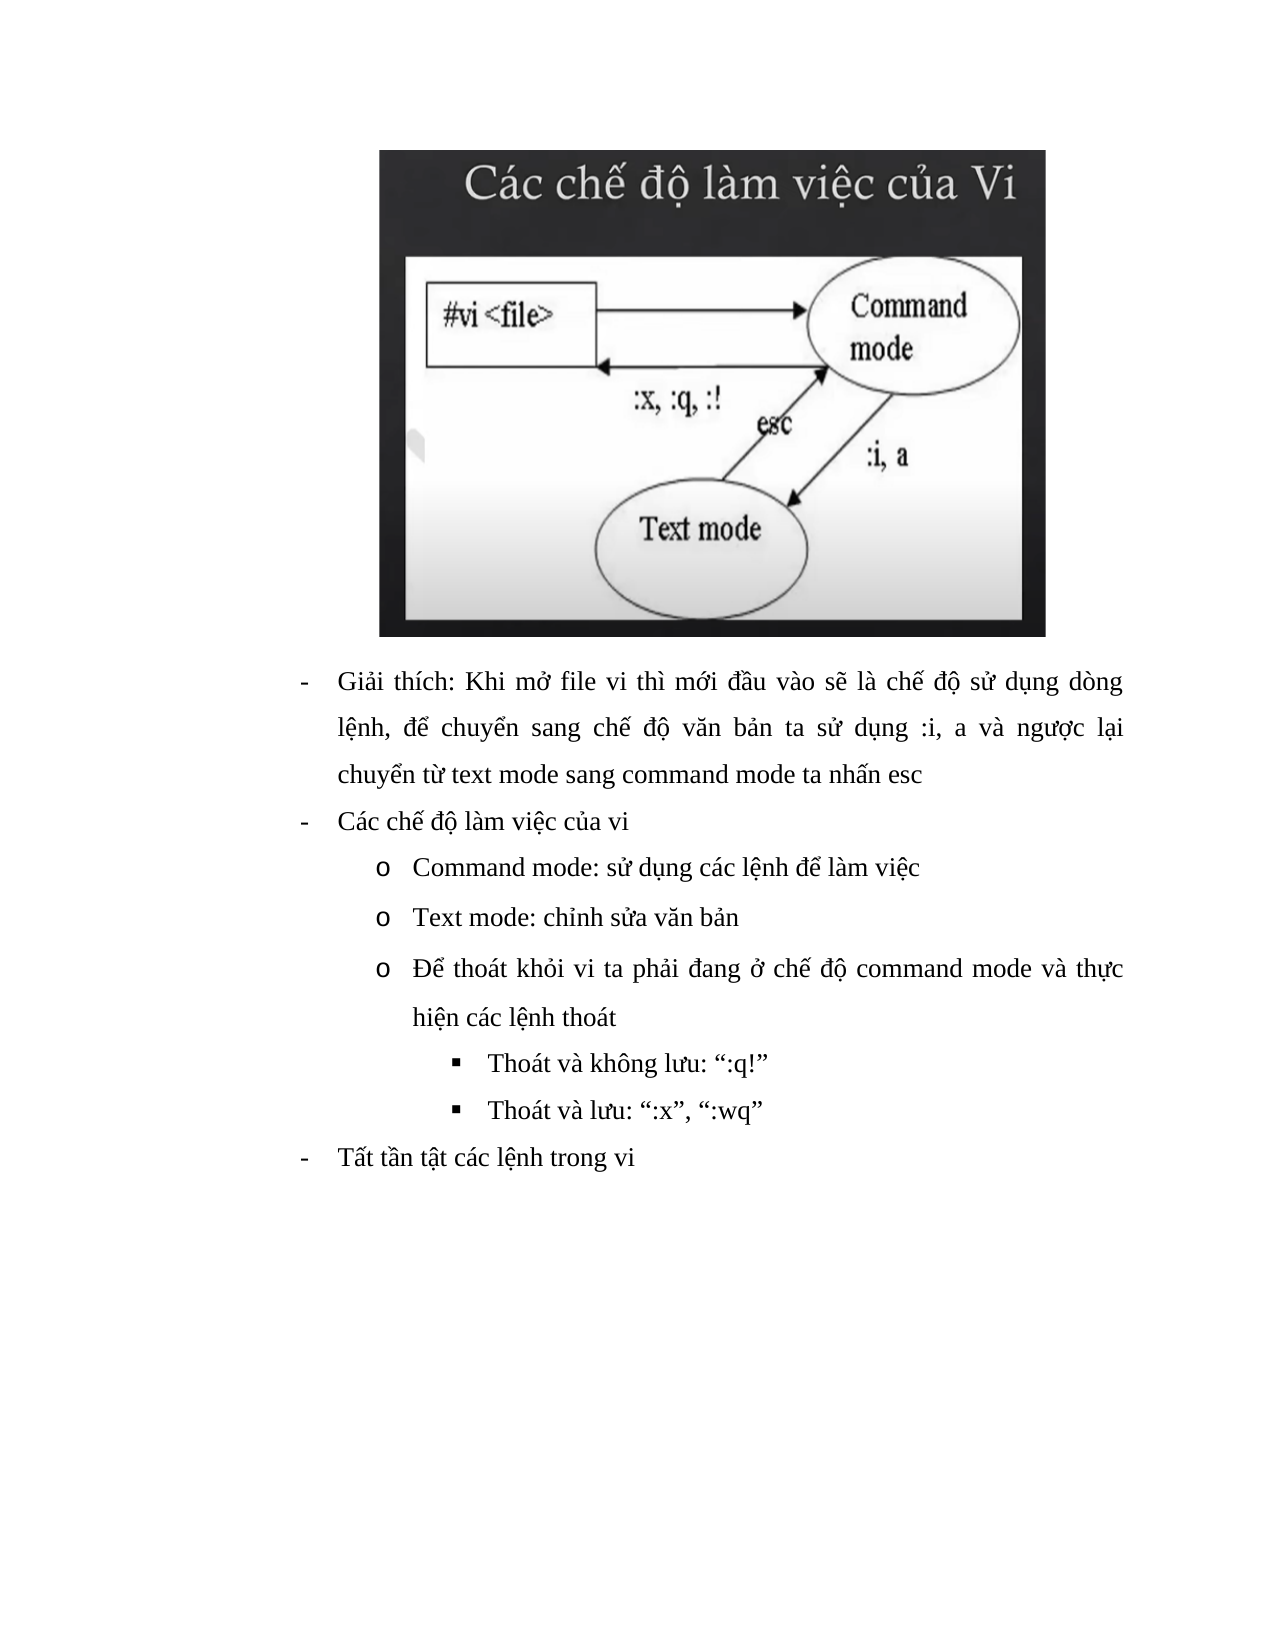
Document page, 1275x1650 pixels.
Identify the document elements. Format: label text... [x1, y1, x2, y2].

list Command mode: sử dụng các lệnh để làm việc [375, 851, 1125, 885]
picture [379, 150, 1046, 637]
list Tất tần tật các lệnh trong vi [300, 1141, 1125, 1172]
list Để thoát khỏi vi ta phải đang ở chế độ command mode và thực hiện các lệnh thoát [375, 952, 1125, 1032]
list Text mode: chỉnh sửa văn bản [375, 902, 1125, 935]
list Giải thích: Khi mở file vi thì mới đầu vào sẽ là chế độ sử dụng dòng lệnh, để chuyển sang chế độ văn bản ta sử dụng :i, a và ngược lại chuyển từ text mode sang command mode ta nhấn esc [300, 665, 1125, 789]
list Thoát và không lưu: “:q!” [450, 1047, 1125, 1078]
list Các chế độ làm việc của vi [300, 805, 1125, 836]
list Thoát và lưu: “:x”, “:wq” [450, 1094, 1125, 1125]
